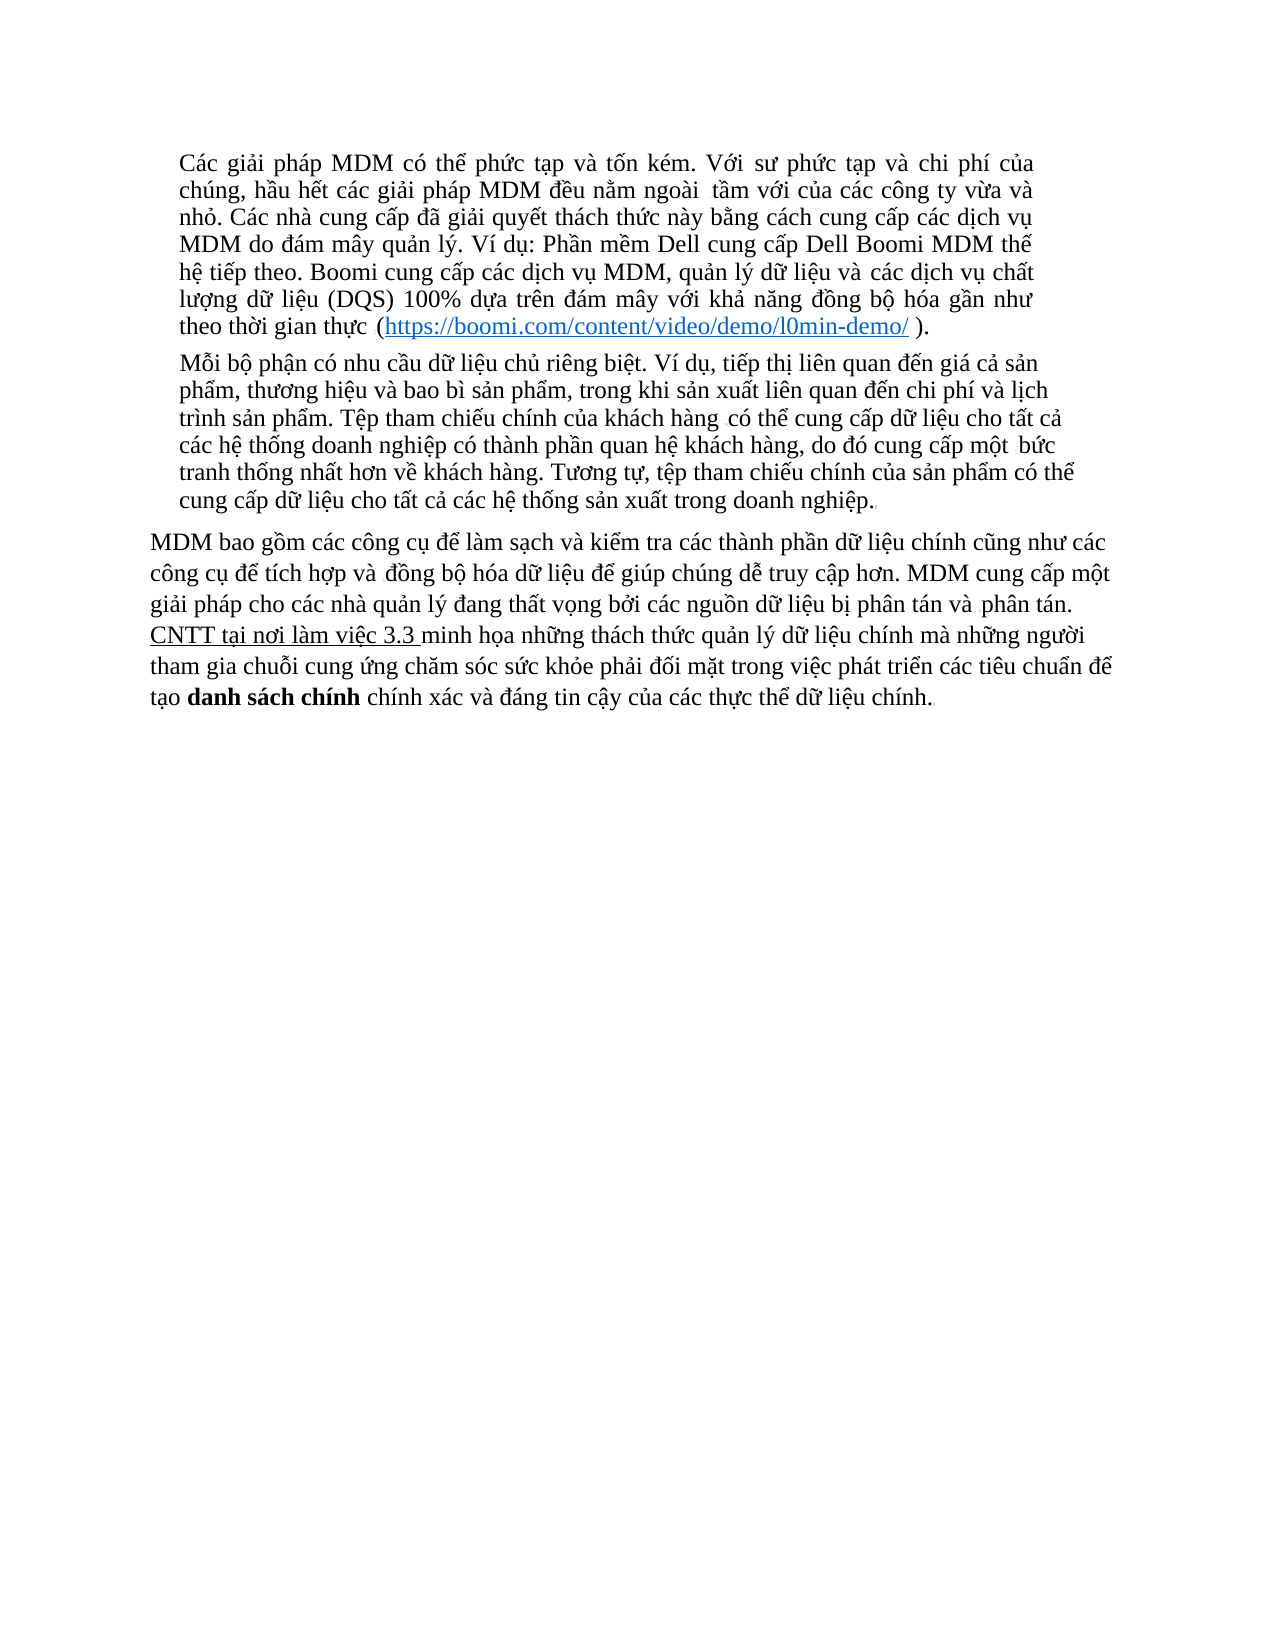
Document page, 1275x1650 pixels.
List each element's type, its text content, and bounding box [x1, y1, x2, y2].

picture [1014, 446, 1019, 454]
text Mỗi bộ phận có nhu cầu dữ liệu chủ riêng biệt. Ví dụ, tiếp thị liên quan đến giá cả sản phẩm, thương hiệu và bao bì sản phẩm, trong khi sản xuất liên quan đến chi phí và lịch trình sản phẩm. Tệp tham chiếu chính của khách hàng có thể cung cấp dữ liệu cho tất cả các hệ thống doanh nghiệp có thành phần quan hệ khách hàng, do đó cung cấp một bức tranh thống nhất hơn về khách hàng. Tương tự, tệp tham chiếu chính của sản phẩm có thể cung cấp dữ liệu cho tất cả các hệ thống sản xuất trong doanh nghiệp. [179, 349, 1078, 514]
text MDM bao gồm các công cụ để làm sạch và kiểm tra các thành phần dữ liệu chính cũng như các công cụ để tích hợp và đồng bộ hóa dữ liệu để giúp chúng dễ truy cập hơn. MDM cung cấp một giải pháp cho các nhà quản lý đang thất vọng bởi các nguồn dữ liệu bị phân tán và phân tán. CNTT tại nơi làm việc 3.3 minh họa những thách thức quản lý dữ liệu chính mà những người tham gia chuỗi cung ứng chăm sóc sức khỏe phải đối mặt trong việc phát triển các tiêu chuẩn để tạo danh sách chính chính xác và đáng tin cậy của các thực thể dữ liệu chính. [150, 527, 1125, 711]
text Các giải pháp MDM có thể phức tạp và tốn kém. Với sư phức tạp và chi phí của chúng, hầu hết các giải pháp MDM đều nằm ngoài tầm với của các công ty vừa và nhỏ. Các nhà cung cấp đã giải quyết thách thức này bằng cách cung cấp các dịch vụ MDM do đám mây quản lý. Ví dụ: Phần mềm Dell cung cấp Dell Boomi MDM thế hệ tiếp theo. Boomi cung cấp các dịch vụ MDM, quản lý dữ liệu và các dịch vụ chất lượng dữ liệu (DQS) 100% dựa trên đám mây với khả năng đồng bộ hóa gần như theo thời gian thực (https://boomi.com/content/video/demo/l0min-demo/ ). [179, 150, 1034, 339]
